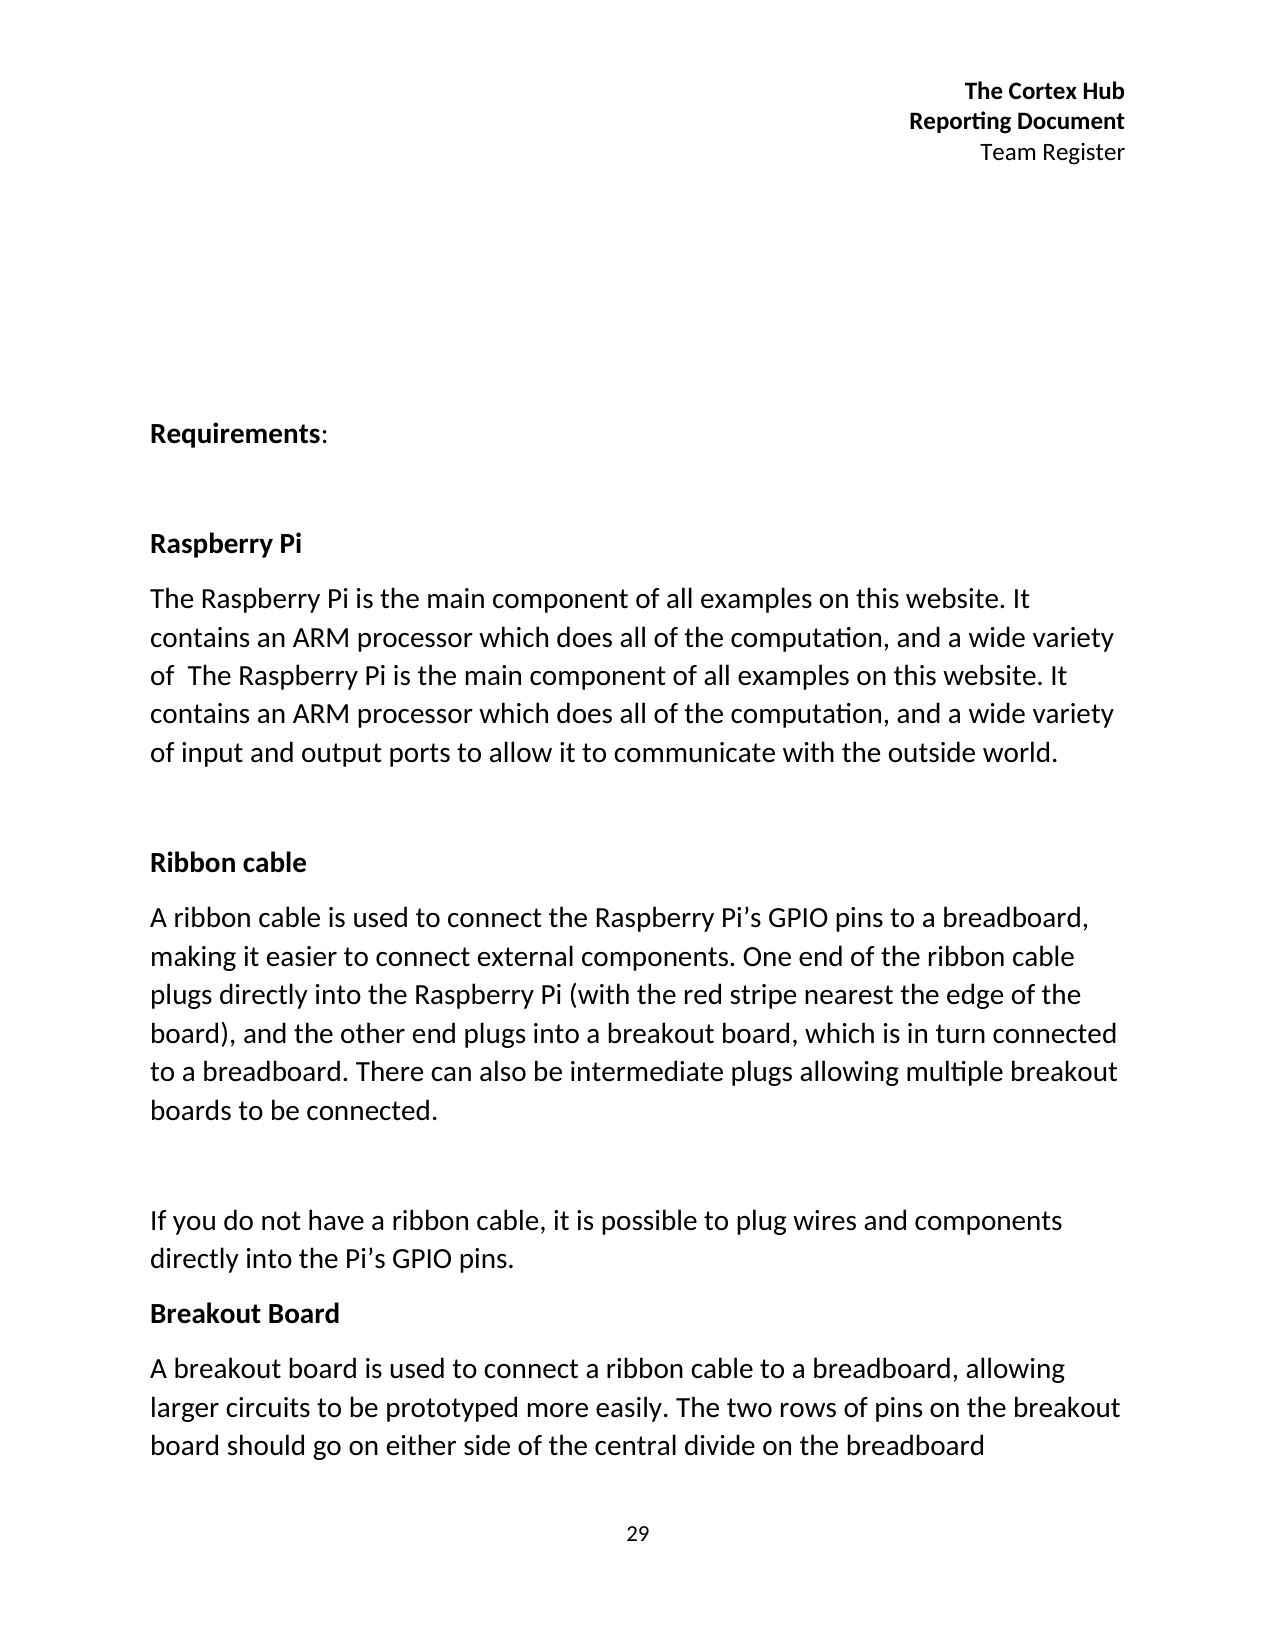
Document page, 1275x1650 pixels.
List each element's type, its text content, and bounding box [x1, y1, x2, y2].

text If you do not have a ribbon cable, it is possible to plug wires and components directly into the Pi’s GPIO pins. [150, 1202, 1125, 1276]
text The Raspberry Pi is the main component of all examples on this website. It contains an ARM processor which does all of the computation, and a wide variety of The Raspberry Pi is the main component of all examples on this website. It contains an ARM processor which does all of the computation, and a wide variety of input and output ports to allow it to communicate with the outside world. [150, 580, 1125, 770]
text A breakout board is used to connect a ribbon cable to a breadboard, allowing larger circuits to be prototyped more easily. The two rows of pins on the breakout board should go on either side of the central divide on the breadboard [150, 1350, 1125, 1463]
text Raspberry Pi [150, 525, 1125, 561]
text Requirements: [150, 415, 1125, 451]
text Breakout Board [150, 1295, 1125, 1331]
text A ribbon cable is used to connect the Raspberry Pi’s GPIO pins to a breadboard, making it easier to connect external components. One end of the ribbon cable plugs directly into the Raspberry Pi (with the red stripe nearest the edge of the board), and the other end plugs into a breakout board, which is in turn connected to a breadboard. There can also be intermediate plugs allowing multiple breakout boards to be connected. [150, 899, 1125, 1127]
text Ribbon cable [150, 844, 1125, 880]
